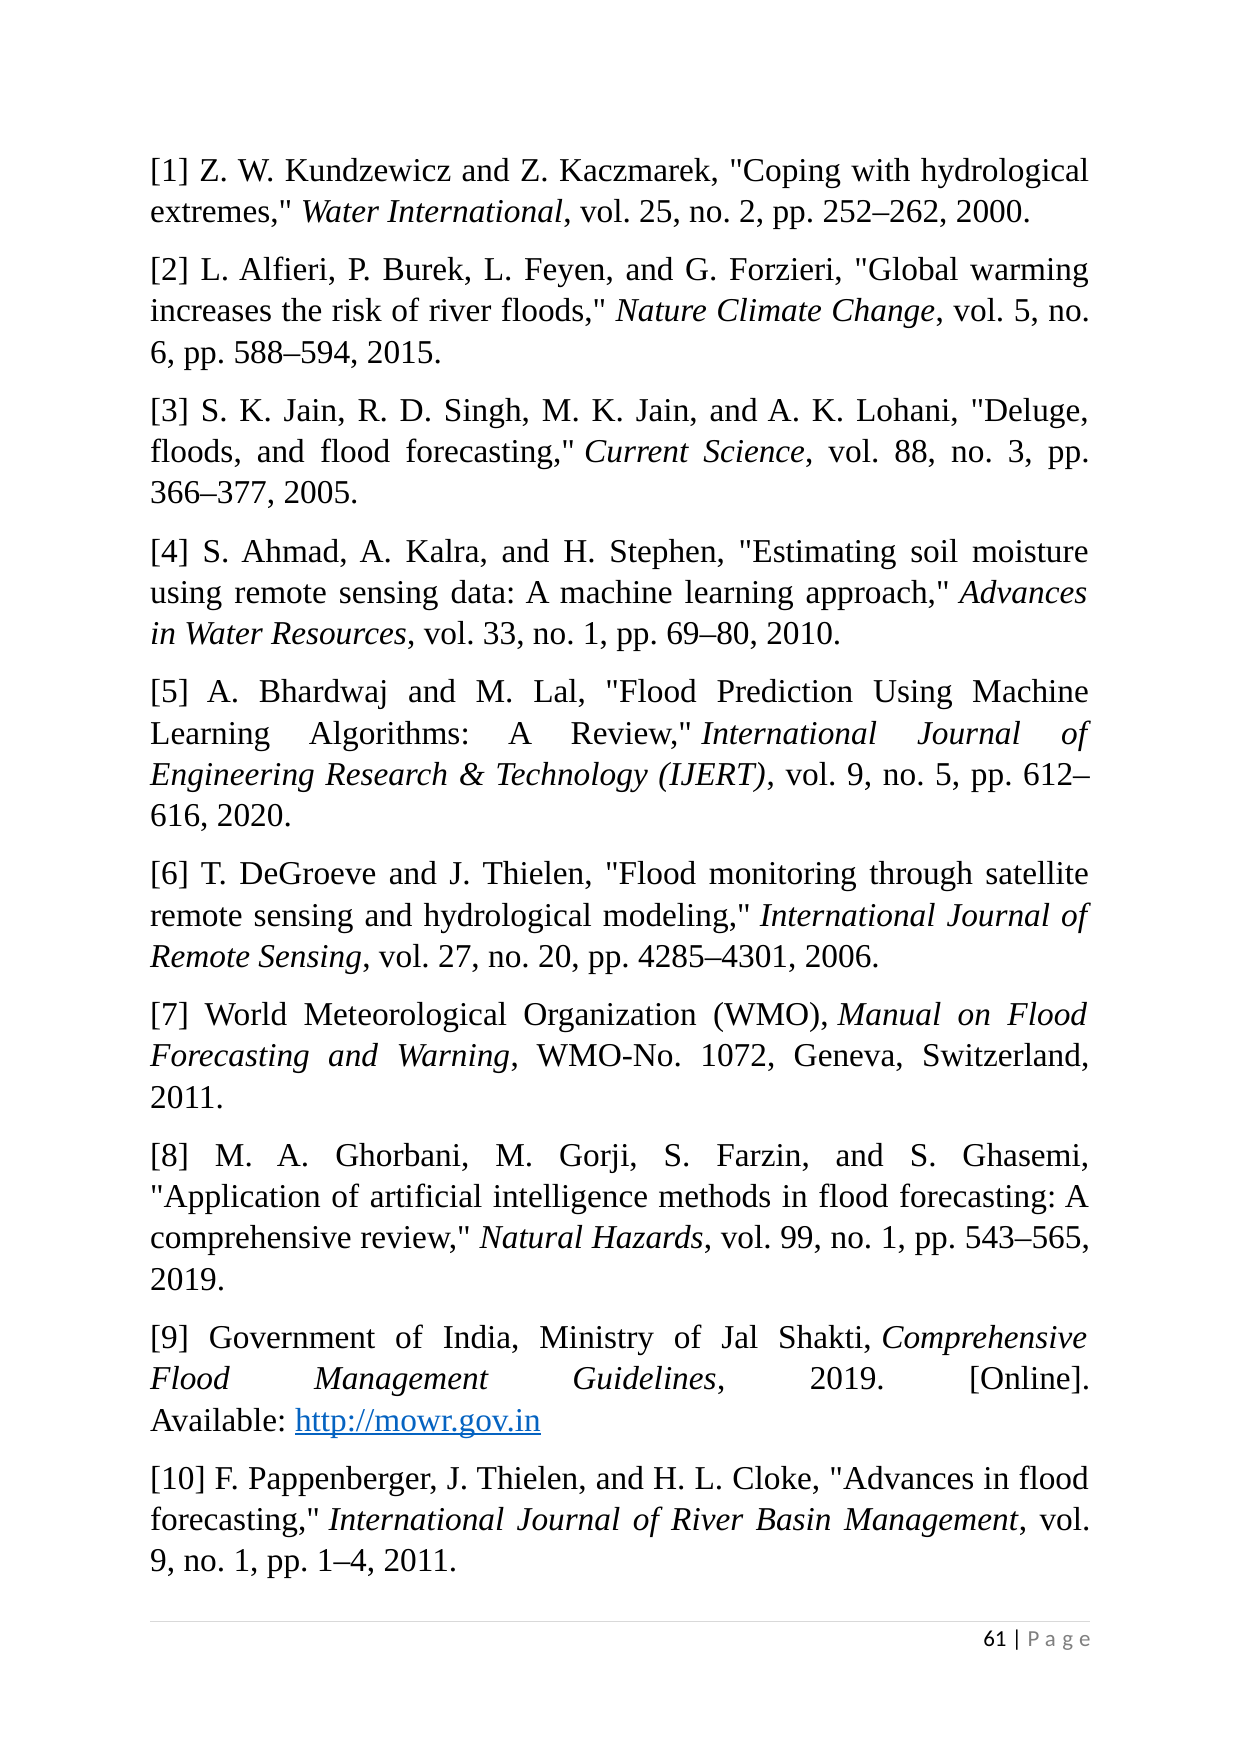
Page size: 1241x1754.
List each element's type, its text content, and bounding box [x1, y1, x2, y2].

text [7] World Meteorological Organization (WMO), Manual on Flood Forecasting and Warning, WMO-No. 1072, Geneva, Switzerland, 2011. [150, 994, 1090, 1115]
text [4] S. Ahmad, A. Kalra, and H. Stephen, "Estimating soil moisture using remote sensing data: A machine learning approach," Advances in Water Resources, vol. 33, no. 1, pp. 69–80, 2010. [150, 531, 1090, 652]
text [6] T. DeGroeve and J. Thielen, "Flood monitoring through satellite remote sensing and hydrological modeling," International Journal of Remote Sensing, vol. 27, no. 20, pp. 4285–4301, 2006. [150, 854, 1090, 975]
text [2] L. Alfieri, P. Burek, L. Feyen, and G. Forzieri, "Global warming increases the risk of river floods," Nature Climate Change, vol. 5, no. 6, pp. 588–594, 2015. [150, 249, 1090, 370]
text [1] Z. W. Kundzewicz and Z. Kaczmarek, "Coping with hydrological extremes," Water International, vol. 25, no. 2, pp. 252–262, 2000. [150, 150, 1090, 230]
text [10] F. Pappenberger, J. Thielen, and H. L. Cloke, "Advances in flood forecasting," International Journal of River Basin Management, vol. 9, no. 1, pp. 1–4, 2011. [150, 1458, 1090, 1579]
text [3] S. K. Jain, R. D. Singh, M. K. Jain, and A. K. Lohani, "Deluge, floods, and flood forecasting," Current Science, vol. 88, no. 3, pp. 366–377, 2005. [150, 390, 1090, 511]
text [5] A. Bhardwaj and M. Lal, "Flood Prediction Using Machine Learning Algorithms: A Review," International Journal of Engineering Research & Technology (IJERT), vol. 9, no. 5, pp. 612–616, 2020. [150, 672, 1090, 834]
text [9] Government of India, Ministry of Jal Shakti, Comprehensive Flood Management Guidelines, 2019. [Online]. Available: http://mowr.gov.in [150, 1317, 1090, 1438]
text [8] M. A. Ghorbani, M. Gorji, S. Farzin, and S. Ghasemi, "Application of artificial intelligence methods in flood forecasting: A comprehensive review," Natural Hazards, vol. 99, no. 1, pp. 543–565, 2019. [150, 1135, 1090, 1297]
